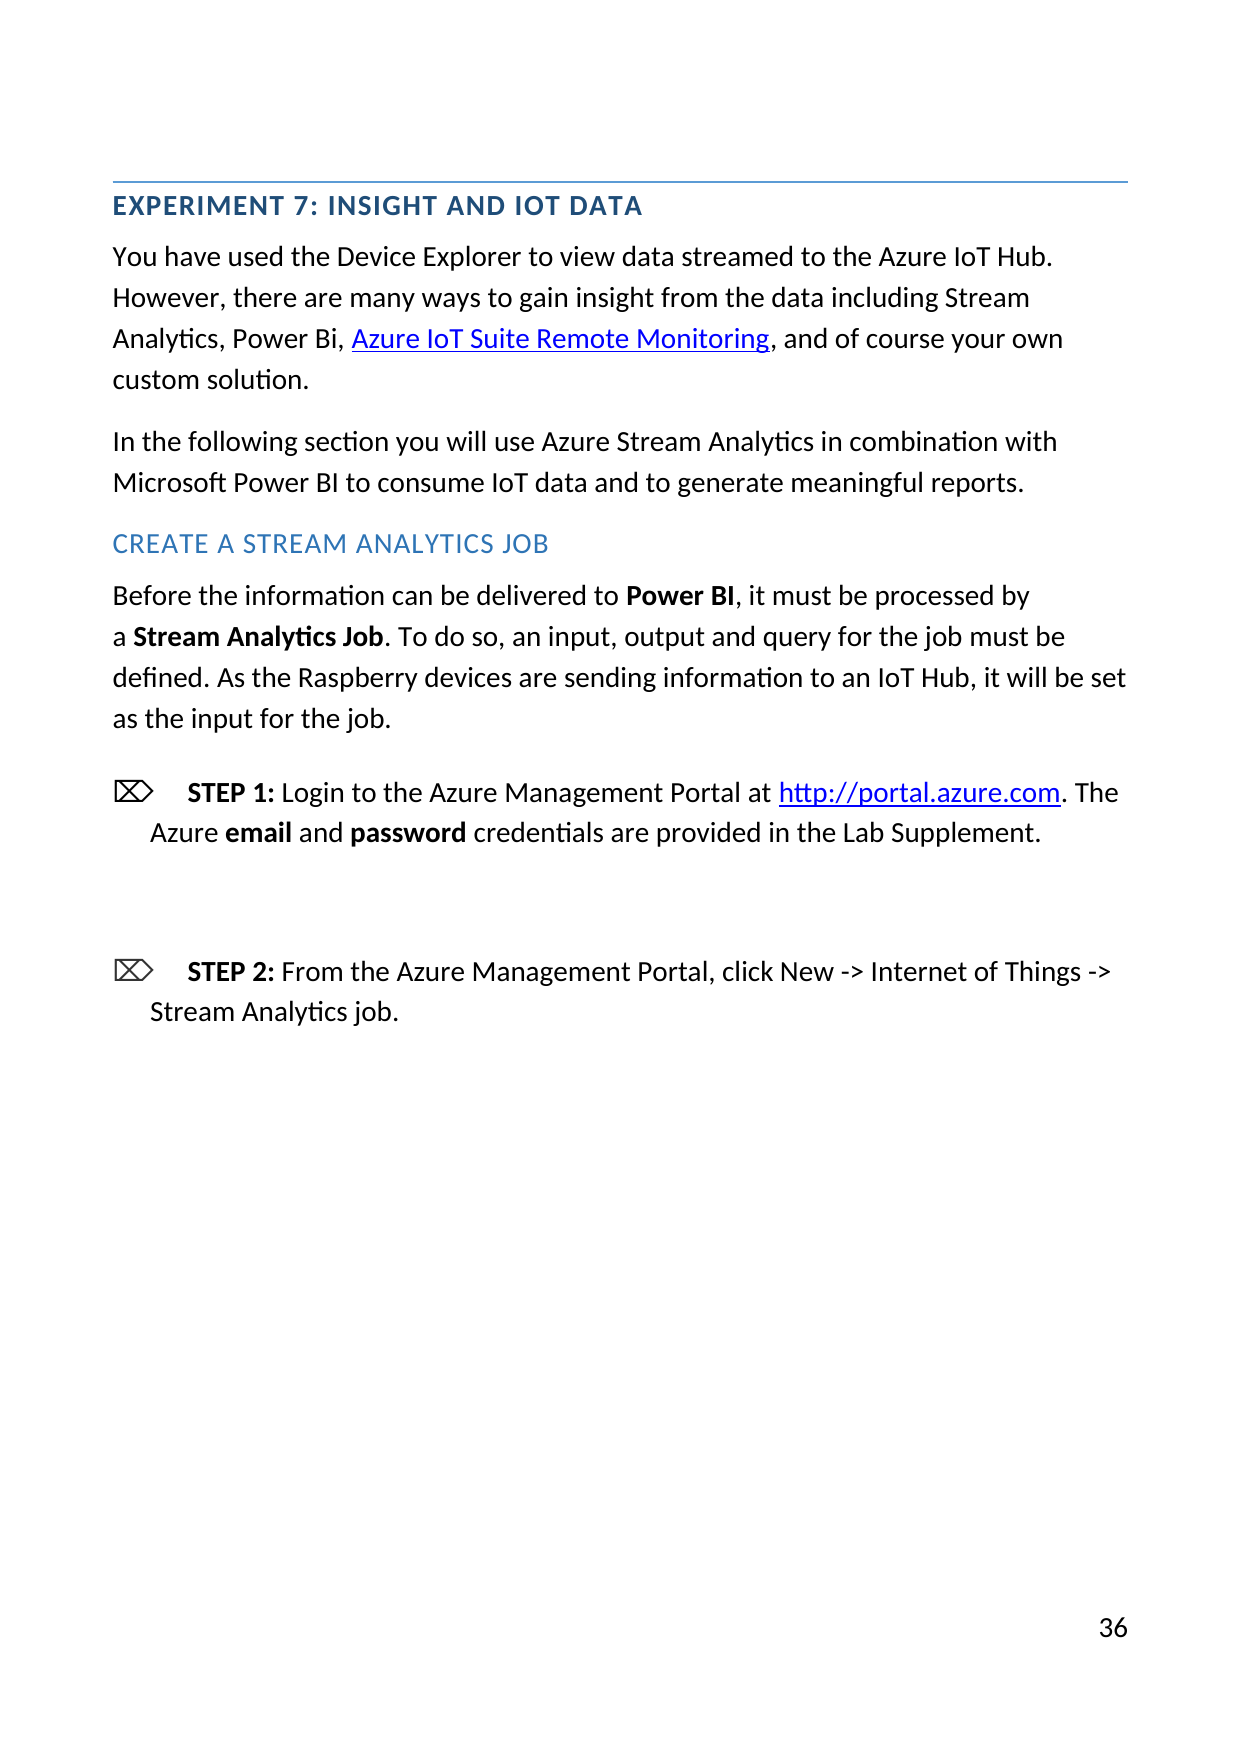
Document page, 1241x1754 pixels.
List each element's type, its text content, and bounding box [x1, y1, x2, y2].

text Before the information can be delivered to Power BI, it must be processed by a Stream Analytics Job. To do so, an input, output and query for the job must be defined. As the Raspberry devices are sending information to an IoT Hub, it will be set as the input for the job. [112, 577, 1128, 735]
text In the following section you will use Azure Stream Analytics in combination with Microsoft Power BI to consume IoT data and to generate meaningful reports. [112, 423, 1128, 499]
subtitle Create a Stream Analytics Job [112, 526, 1128, 561]
list STEP 2: From the Azure Management Portal, click New -> Internet of Things -> Stream Analytics job. [112, 948, 1128, 1028]
text EXPERIMENT 7: Insight and IoT data [112, 182, 1128, 223]
text You have used the Device Explorer to view data streamed to the Azure IoT Hub. However, there are many ways to gain insight from the data including Stream Analytics, Power Bi, Azure IoT Suite Remote Monitoring, and of course your own custom solution. [112, 238, 1128, 397]
list STEP 1: Login to the Azure Management Portal at http://portal.azure.com. The Azure email and password credentials are provided in the Lab Supplement. [112, 770, 1128, 850]
